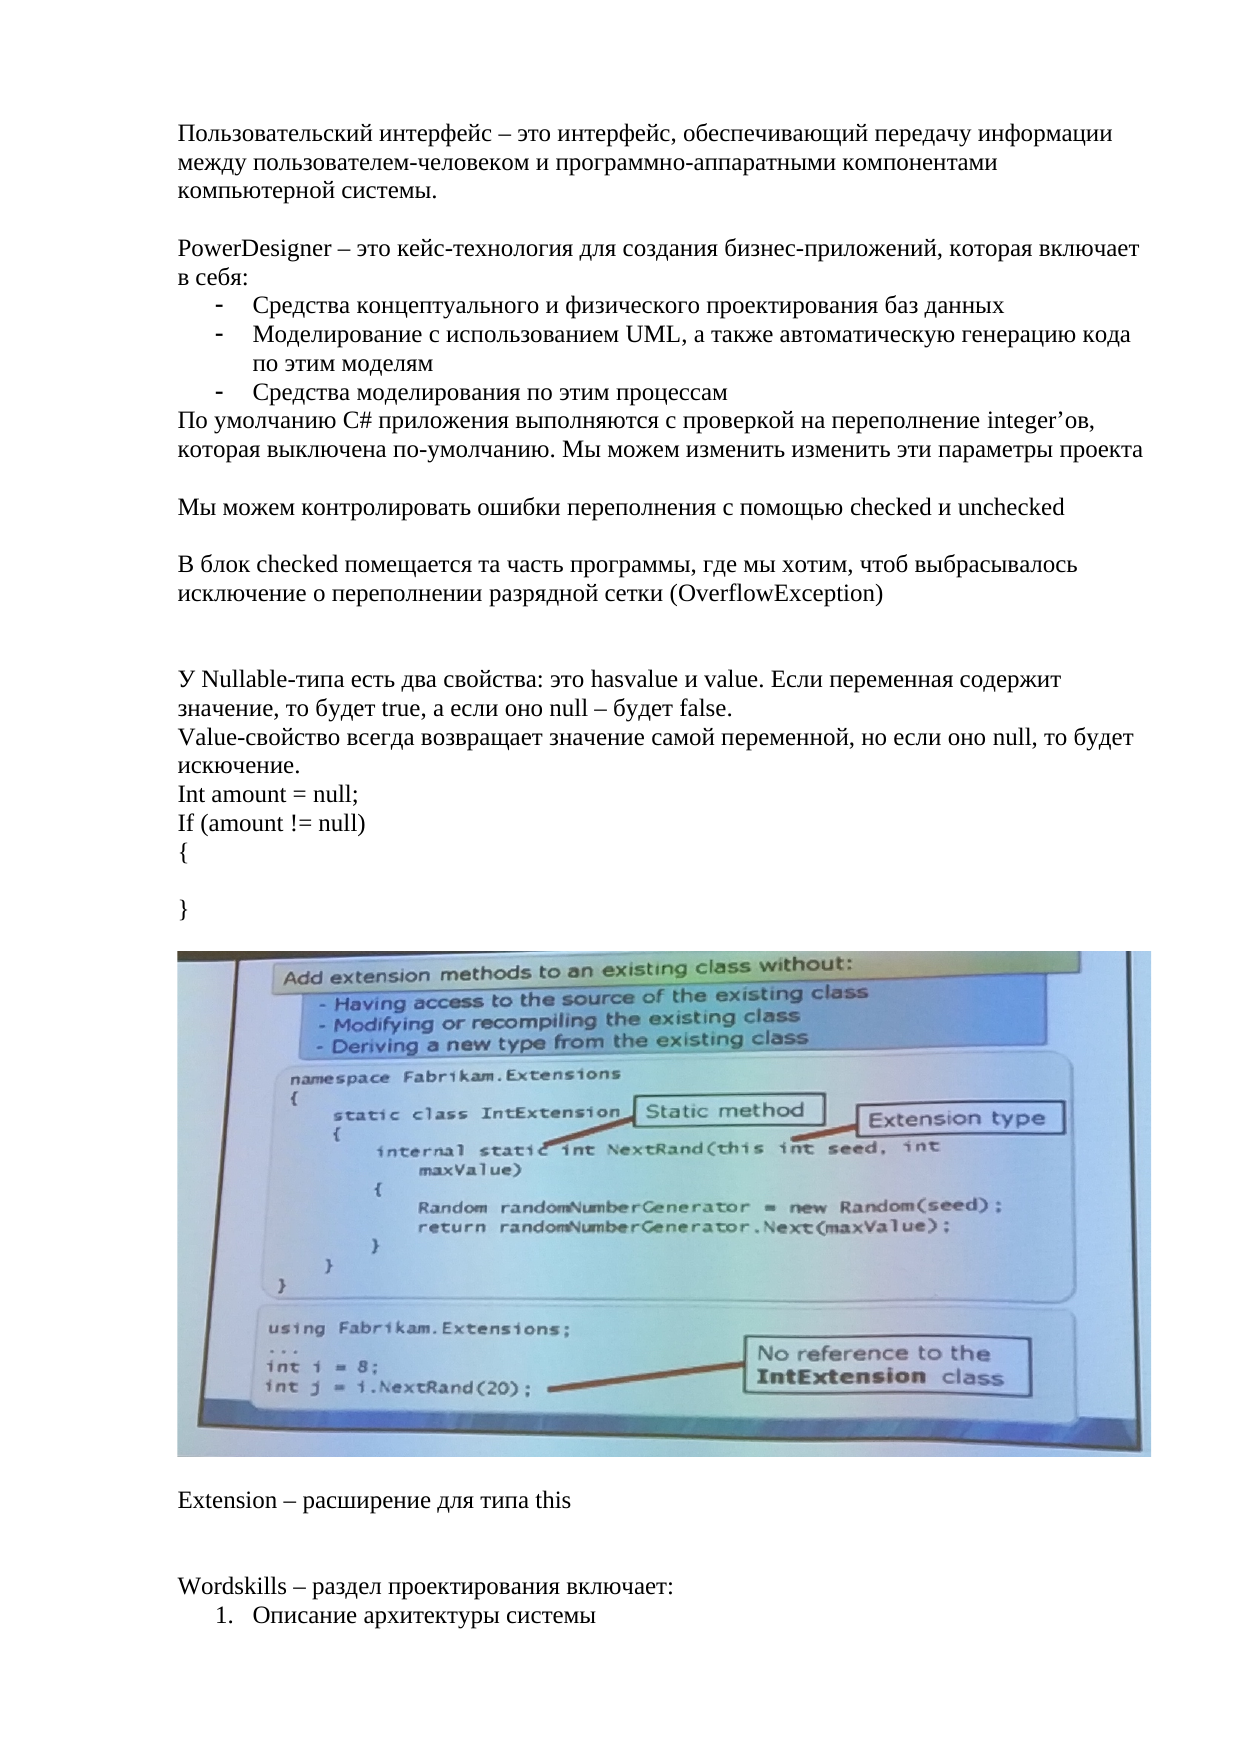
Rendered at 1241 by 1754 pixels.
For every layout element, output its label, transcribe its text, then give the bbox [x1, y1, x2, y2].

text По умолчанию C# приложения выполняются с проверкой на переполнение integer’ов, которая выключена по-умолчанию. Мы можем изменить изменить эти параметры проекта [177, 406, 1152, 463]
text } [177, 894, 1152, 923]
text PowerDesigner – это кейс-технология для создания бизнес-приложений, которая включает в себя: [177, 233, 1152, 291]
text { [177, 837, 1152, 866]
text Wordskills – раздел проектирования включает: [177, 1571, 1152, 1600]
list Описание архитектуры системы [215, 1600, 1152, 1629]
text Пользовательский интерфейс – это интерфейс, обеспечивающий передачу информации между пользователем-человеком и программно-аппаратными компонентами компьютерной системы. [177, 118, 1152, 204]
text Value-свойство всегда возвращает значение самой переменной, но если оно null, то будет искючение. [177, 722, 1152, 779]
text Int amount = null; [177, 779, 1152, 808]
text У Nullable-типа есть два свойства: это hasvalue и value. Если переменная содержит значение, то будет true, а если оно null – будет false. [177, 664, 1152, 722]
text Extension – расширение для типа this [177, 1485, 1152, 1514]
text If (amount != null) [177, 808, 1152, 837]
text Мы можем контролировать ошибки переполнения с помощью checked и unchecked [177, 492, 1152, 521]
text В блок checked помещается та часть программы, где мы хотим, чтоб выбрасывалось исключение о переполнении разрядной сетки (OverflowException) [177, 549, 1152, 607]
list Средства моделирования по этим процессам [215, 377, 1152, 406]
list Моделирование с использованием UML, а также автоматическую генерацию кода по этим моделям [215, 319, 1152, 377]
list Средства концептуального и физического проектирования баз данных [215, 291, 1152, 319]
picture [177, 951, 1152, 1457]
